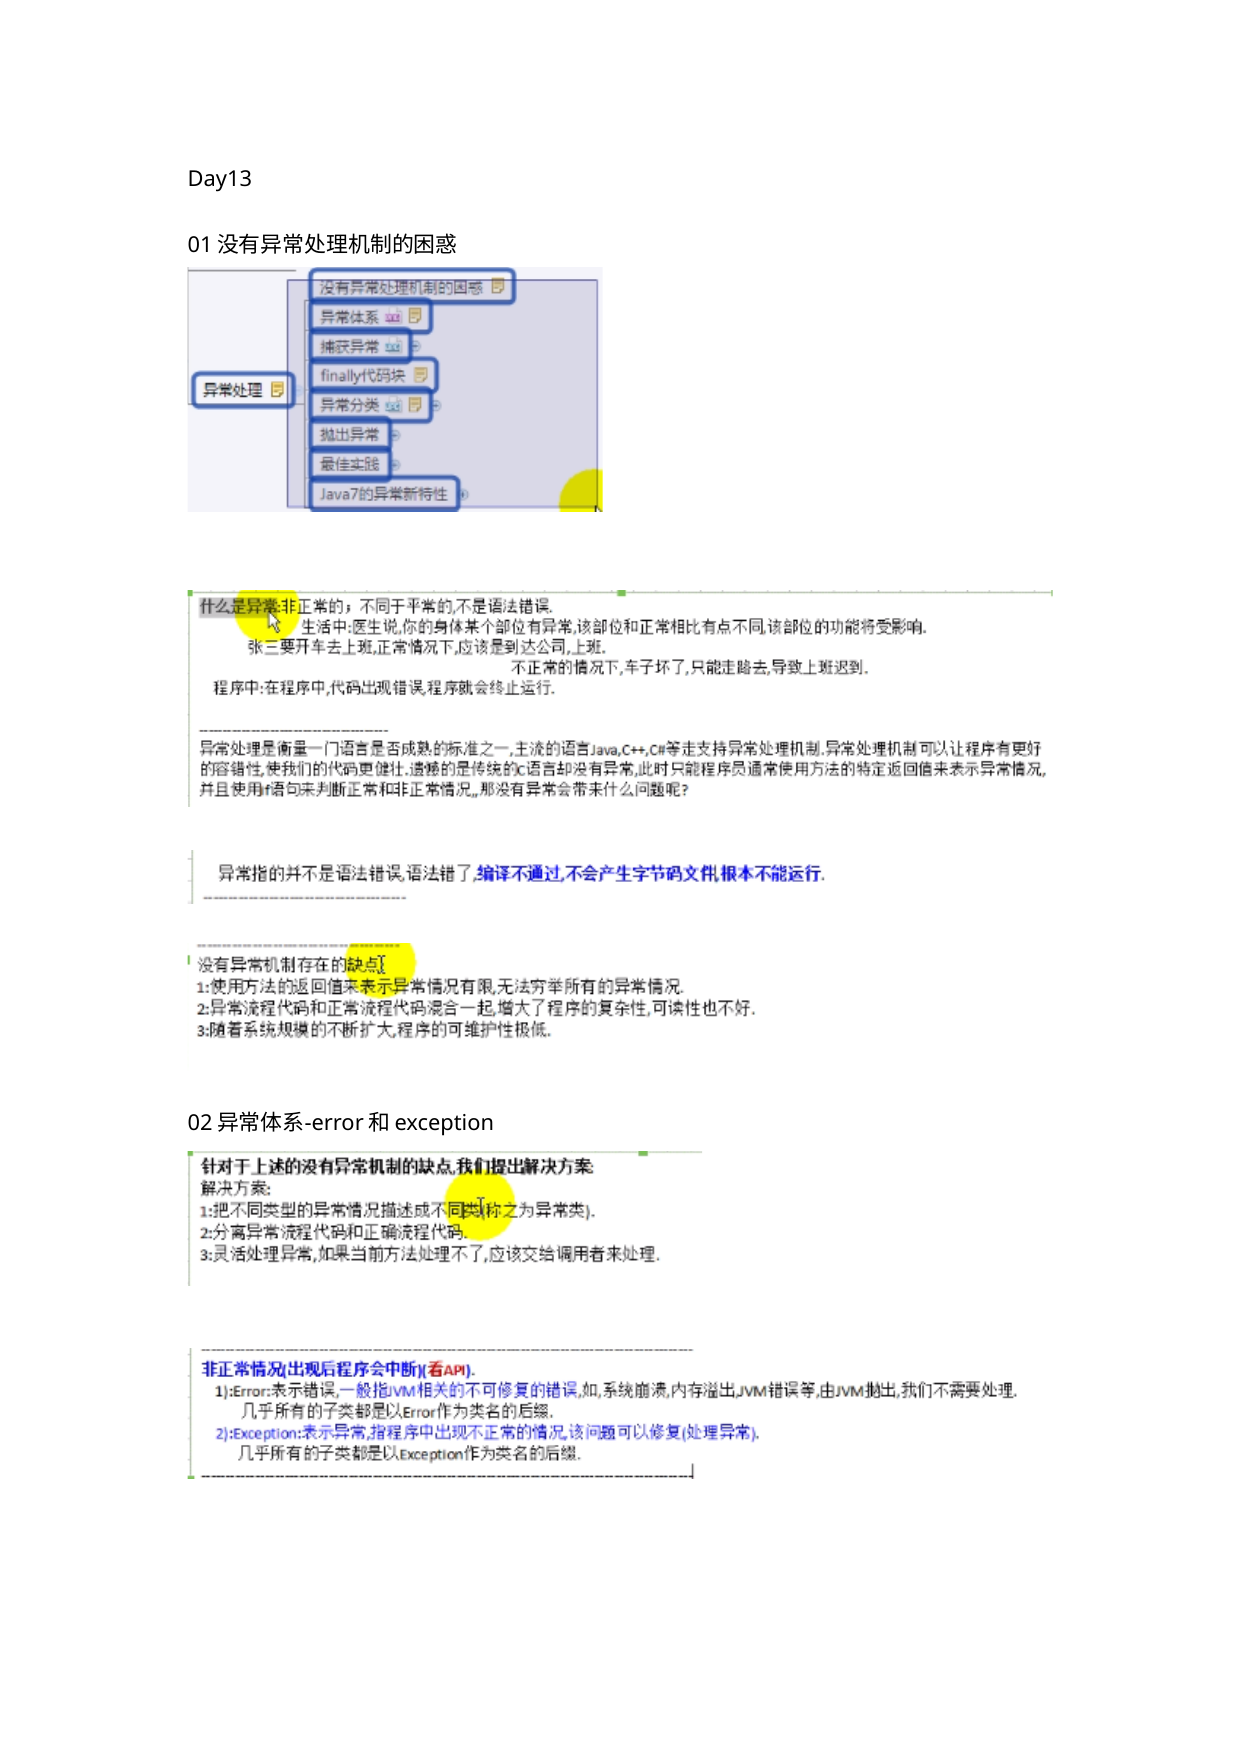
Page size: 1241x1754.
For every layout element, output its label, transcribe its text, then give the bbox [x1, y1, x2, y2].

picture [187, 590, 1053, 807]
picture [187, 850, 865, 904]
picture [187, 1151, 703, 1286]
picture [187, 943, 800, 1071]
picture [187, 267, 603, 512]
text 01没有异常处理机制的困惑 [187, 227, 1053, 259]
text 02异常体系-error和exception [187, 1104, 1053, 1137]
text Day13 [187, 162, 1053, 194]
picture [187, 1348, 1053, 1479]
